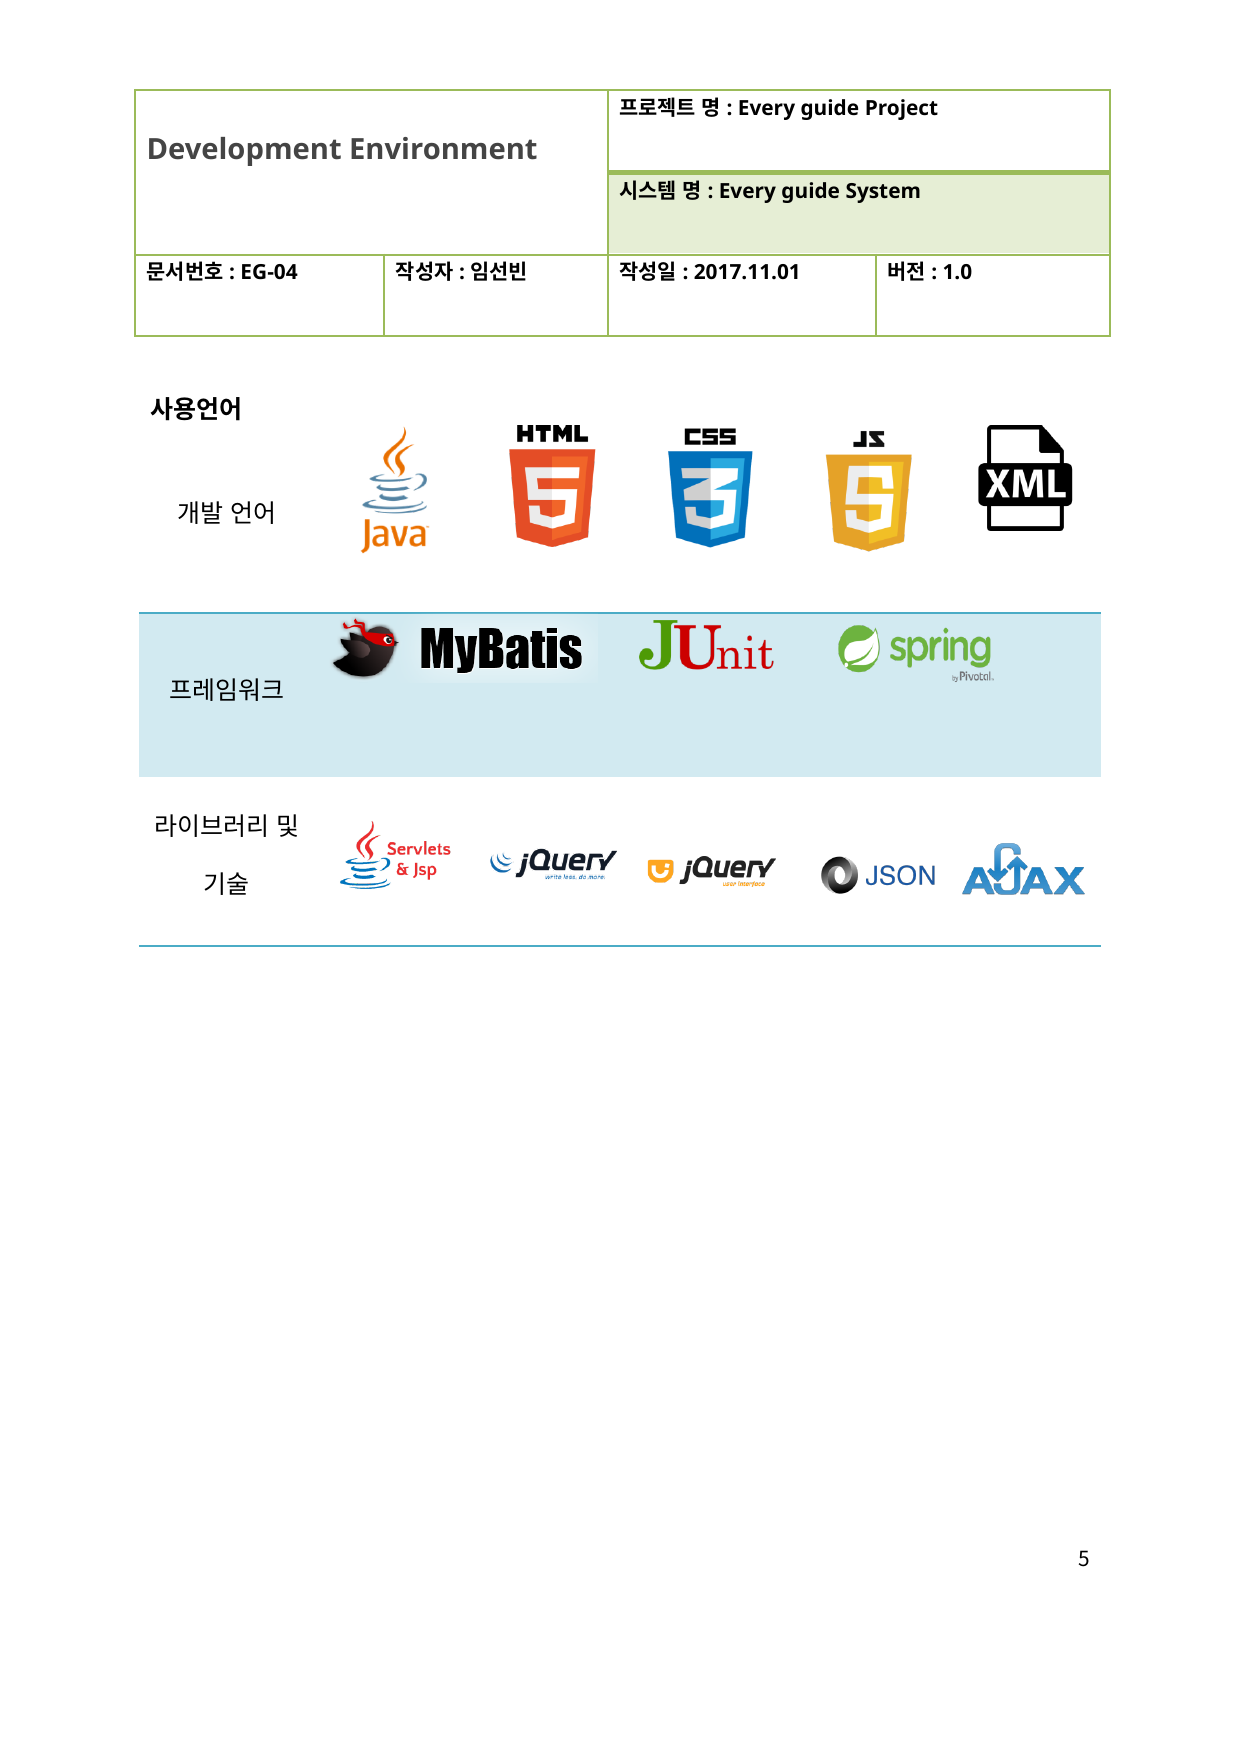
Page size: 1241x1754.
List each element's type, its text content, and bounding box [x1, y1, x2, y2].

picture [330, 425, 459, 554]
table_header [474, 426, 630, 612]
picture [489, 816, 618, 912]
table_cell [712, 614, 1101, 777]
table_cell [315, 614, 712, 777]
table_cell [789, 777, 948, 945]
picture [804, 425, 933, 554]
table_cell [948, 777, 1101, 945]
table_cell [630, 777, 789, 945]
table_cell 프레임워크 [139, 614, 315, 777]
picture [636, 614, 776, 674]
table_header [789, 426, 948, 612]
table_cell 라이브러리 및 기술 [139, 777, 315, 945]
picture [647, 856, 776, 887]
picture [330, 816, 459, 896]
picture [326, 613, 598, 683]
picture [972, 425, 1078, 531]
table_header [315, 426, 474, 612]
picture [491, 425, 613, 547]
table_header 개발 언어 [139, 426, 315, 612]
picture [813, 838, 942, 912]
text 사용언어 [150, 389, 1090, 426]
picture [648, 425, 772, 550]
picture [958, 838, 1088, 899]
picture [836, 623, 996, 683]
table_header [630, 426, 789, 612]
table_cell [474, 777, 630, 945]
table_header [948, 426, 1101, 612]
table_cell [315, 777, 474, 945]
